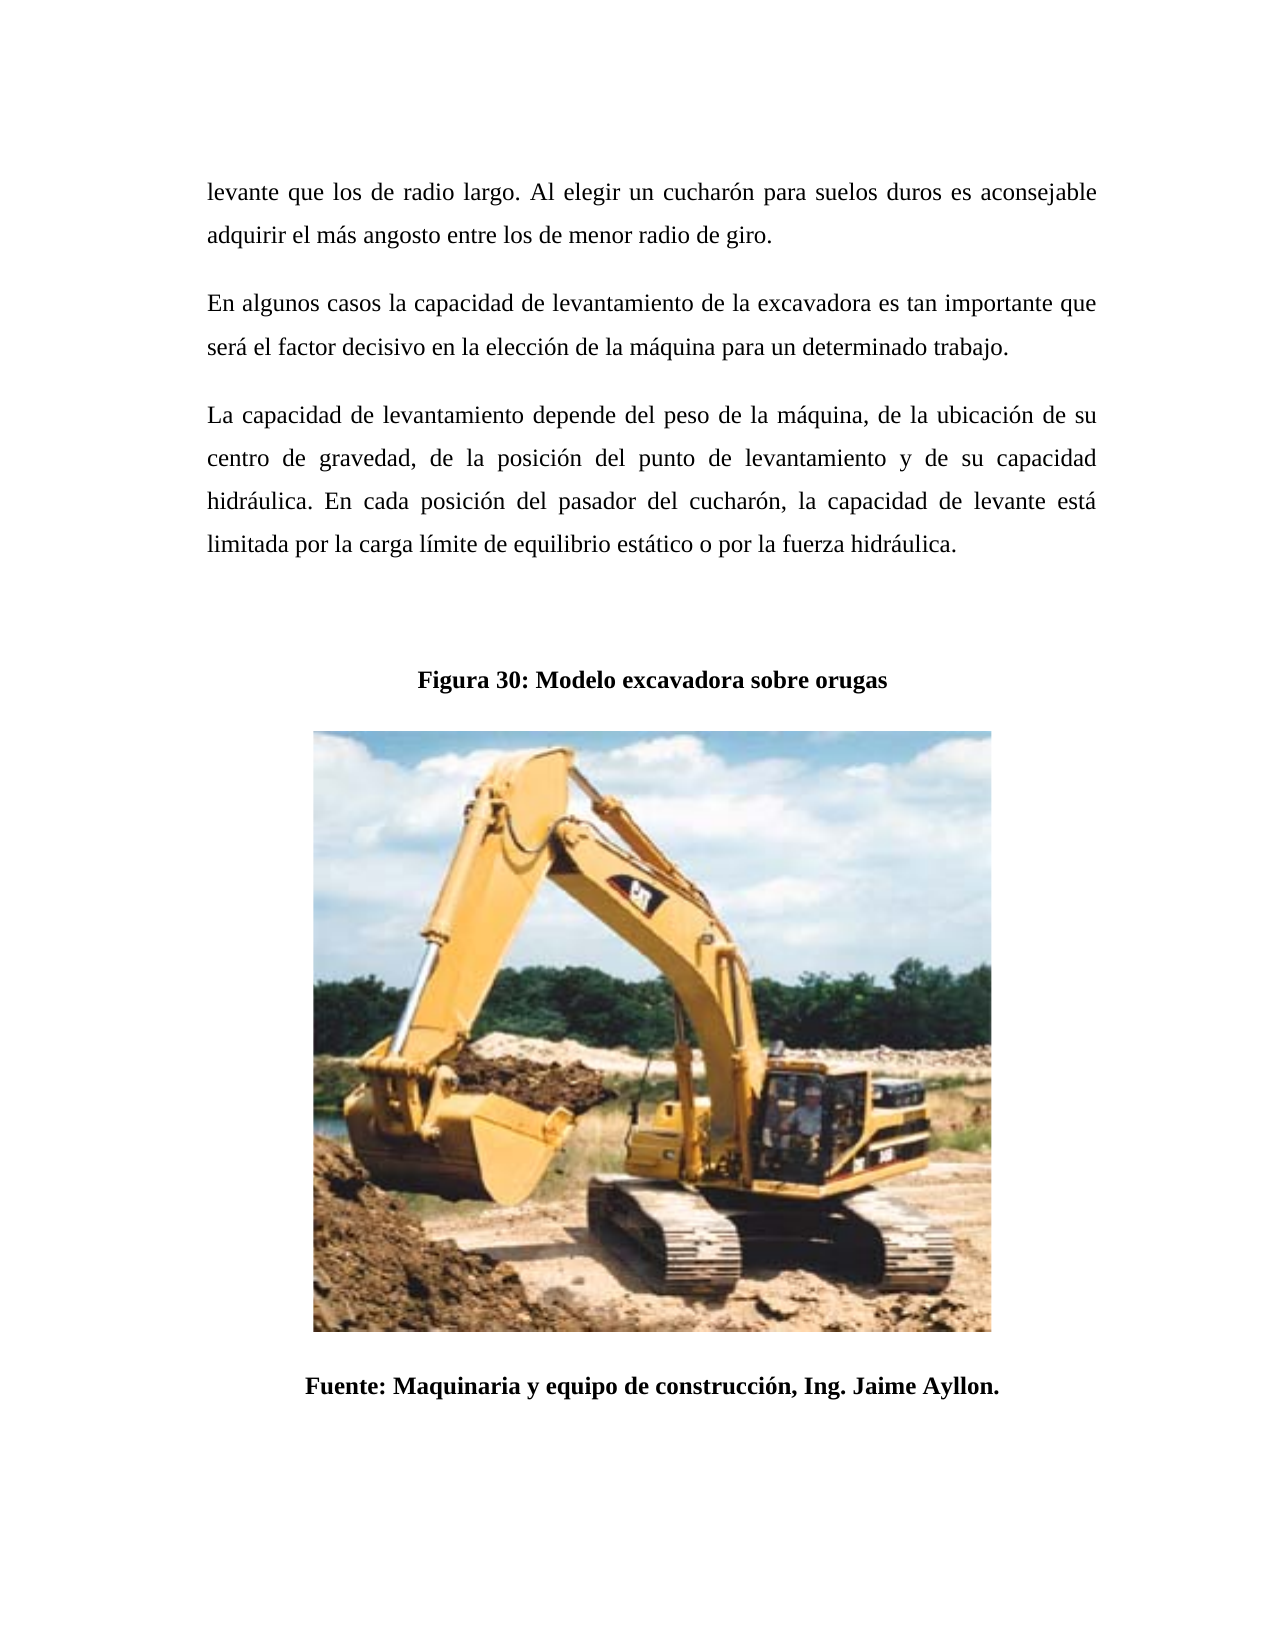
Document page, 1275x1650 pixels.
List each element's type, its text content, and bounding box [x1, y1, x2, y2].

text Fuente: Maquinaria y equipo de construcción, Ing. Jaime Ayllon. [207, 1371, 1098, 1400]
text En algunos casos la capacidad de levantamiento de la excavadora es tan importante que será el factor decisivo en la elección de la máquina para un determinado trabajo. [207, 288, 1098, 360]
picture [313, 731, 992, 1332]
text La capacidad de levantamiento depende del peso de la máquina, de la ubicación de su centro de gravedad, de la posición del punto de levantamiento y de su capacidad hidráulica. En cada posición del pasador del cucharón, la capacidad de levante está limitada por la carga límite de equilibrio estático o por la fuerza hidráulica. [207, 400, 1098, 558]
text Figura 30: Modelo excavadora sobre orugas [207, 665, 1098, 694]
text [207, 177, 1098, 249]
